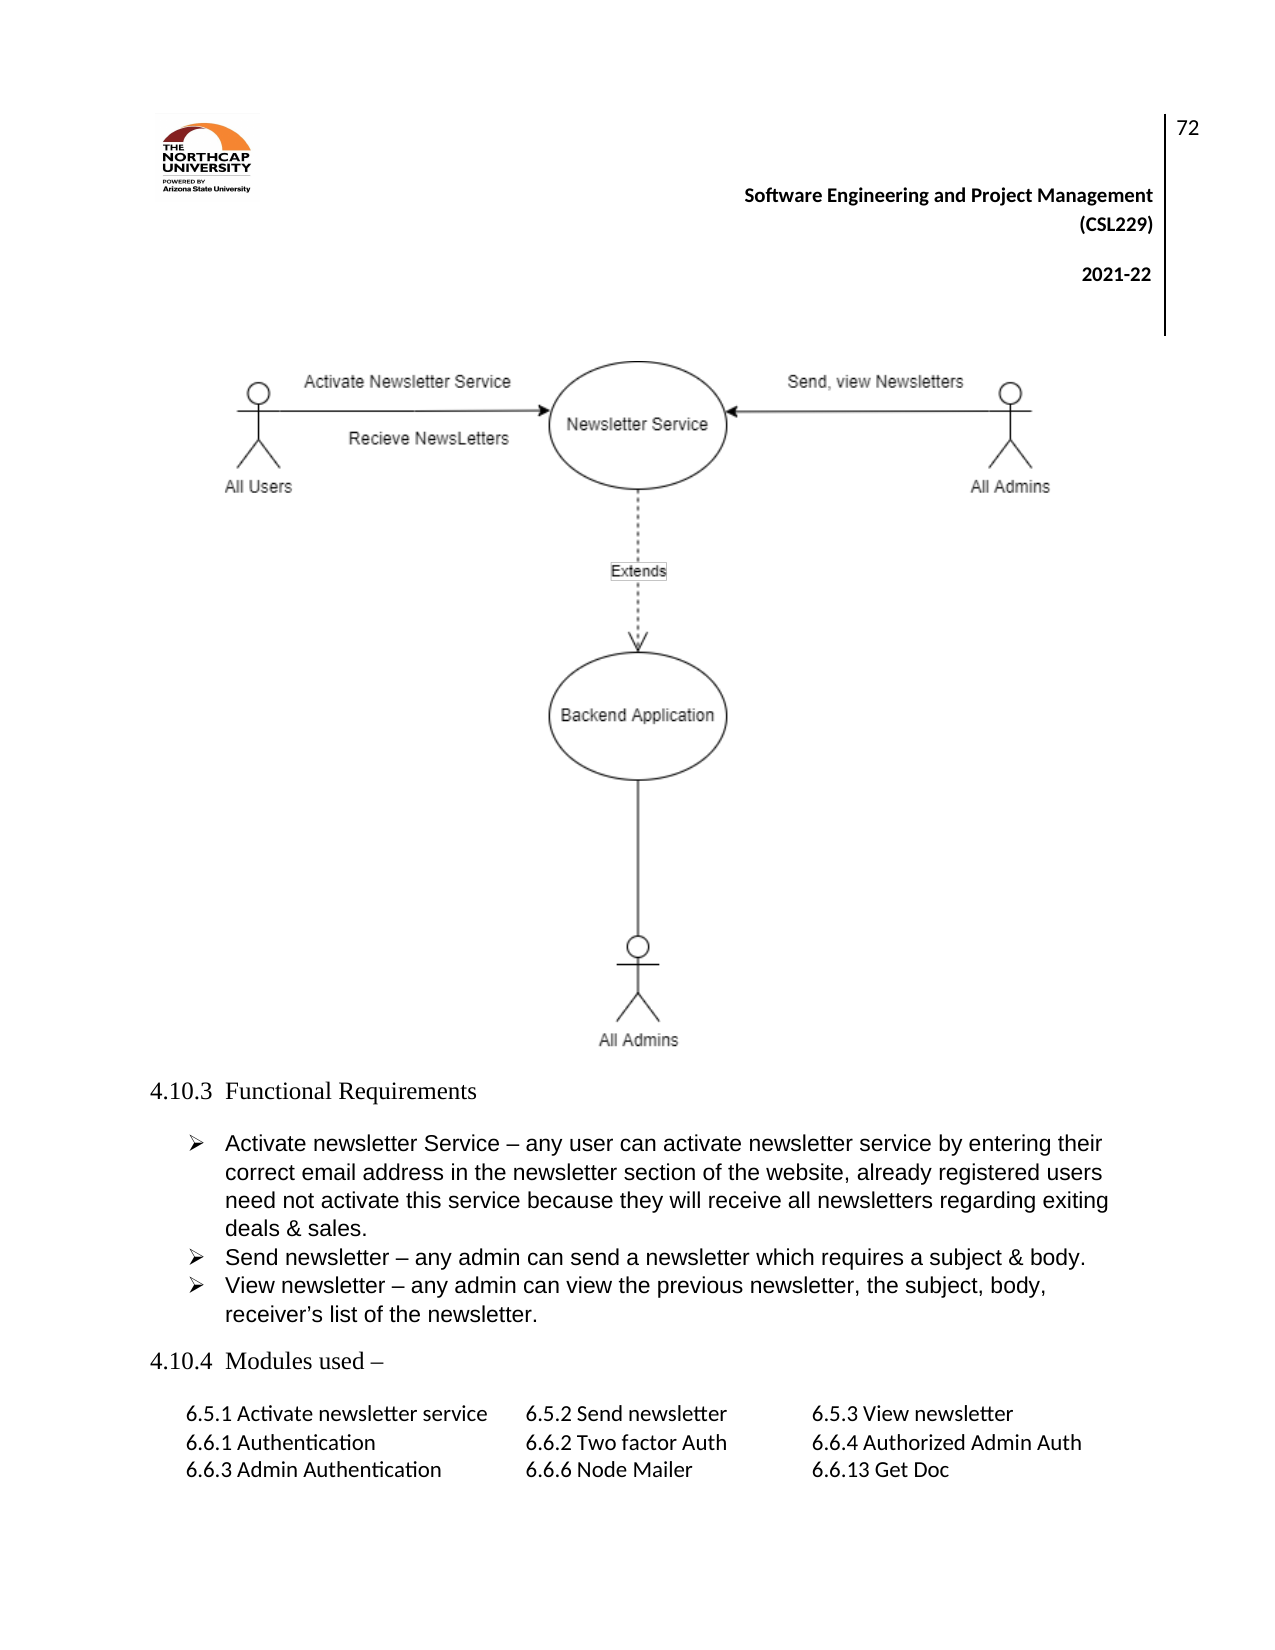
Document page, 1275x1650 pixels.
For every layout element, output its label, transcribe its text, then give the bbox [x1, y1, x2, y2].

text 4.10.3 Functional Requirements [150, 1076, 1125, 1105]
table_header 6.5.3 View newsletter [800, 1400, 1113, 1428]
picture [155, 113, 260, 202]
table_cell 6.6.3 Admin Authentication [174, 1456, 514, 1484]
picture [224, 361, 1051, 1052]
table_header 6.5.1 Activate newsletter service [174, 1400, 514, 1428]
table_cell 6.6.1 Authentication [174, 1428, 514, 1456]
table_header 6.5.2 Send newsletter [514, 1400, 800, 1428]
text 4.10.4 Modules used – [150, 1346, 1125, 1374]
table_cell 6.6.6 Node Mailer [514, 1456, 800, 1484]
list View newsletter – any admin can view the previous newsletter, the subject, body, receiver’s list of the newsletter. [187, 1272, 1125, 1327]
table_cell 6.6.2 Two factor Auth [514, 1428, 800, 1456]
table_cell 6.6.4 Authorized Admin Auth [800, 1428, 1113, 1456]
list Send newsletter – any admin can send a newsletter which requires a subject & body. [187, 1244, 1125, 1270]
table_cell 6.6.13 Get Doc [800, 1456, 1113, 1484]
list Activate newsletter Service – any user can activate newsletter service by entering their correct email address in the newsletter section of the website, already registered users need not activate this service because they will receive all newsletters regarding exiting deals & sales. [187, 1130, 1125, 1242]
